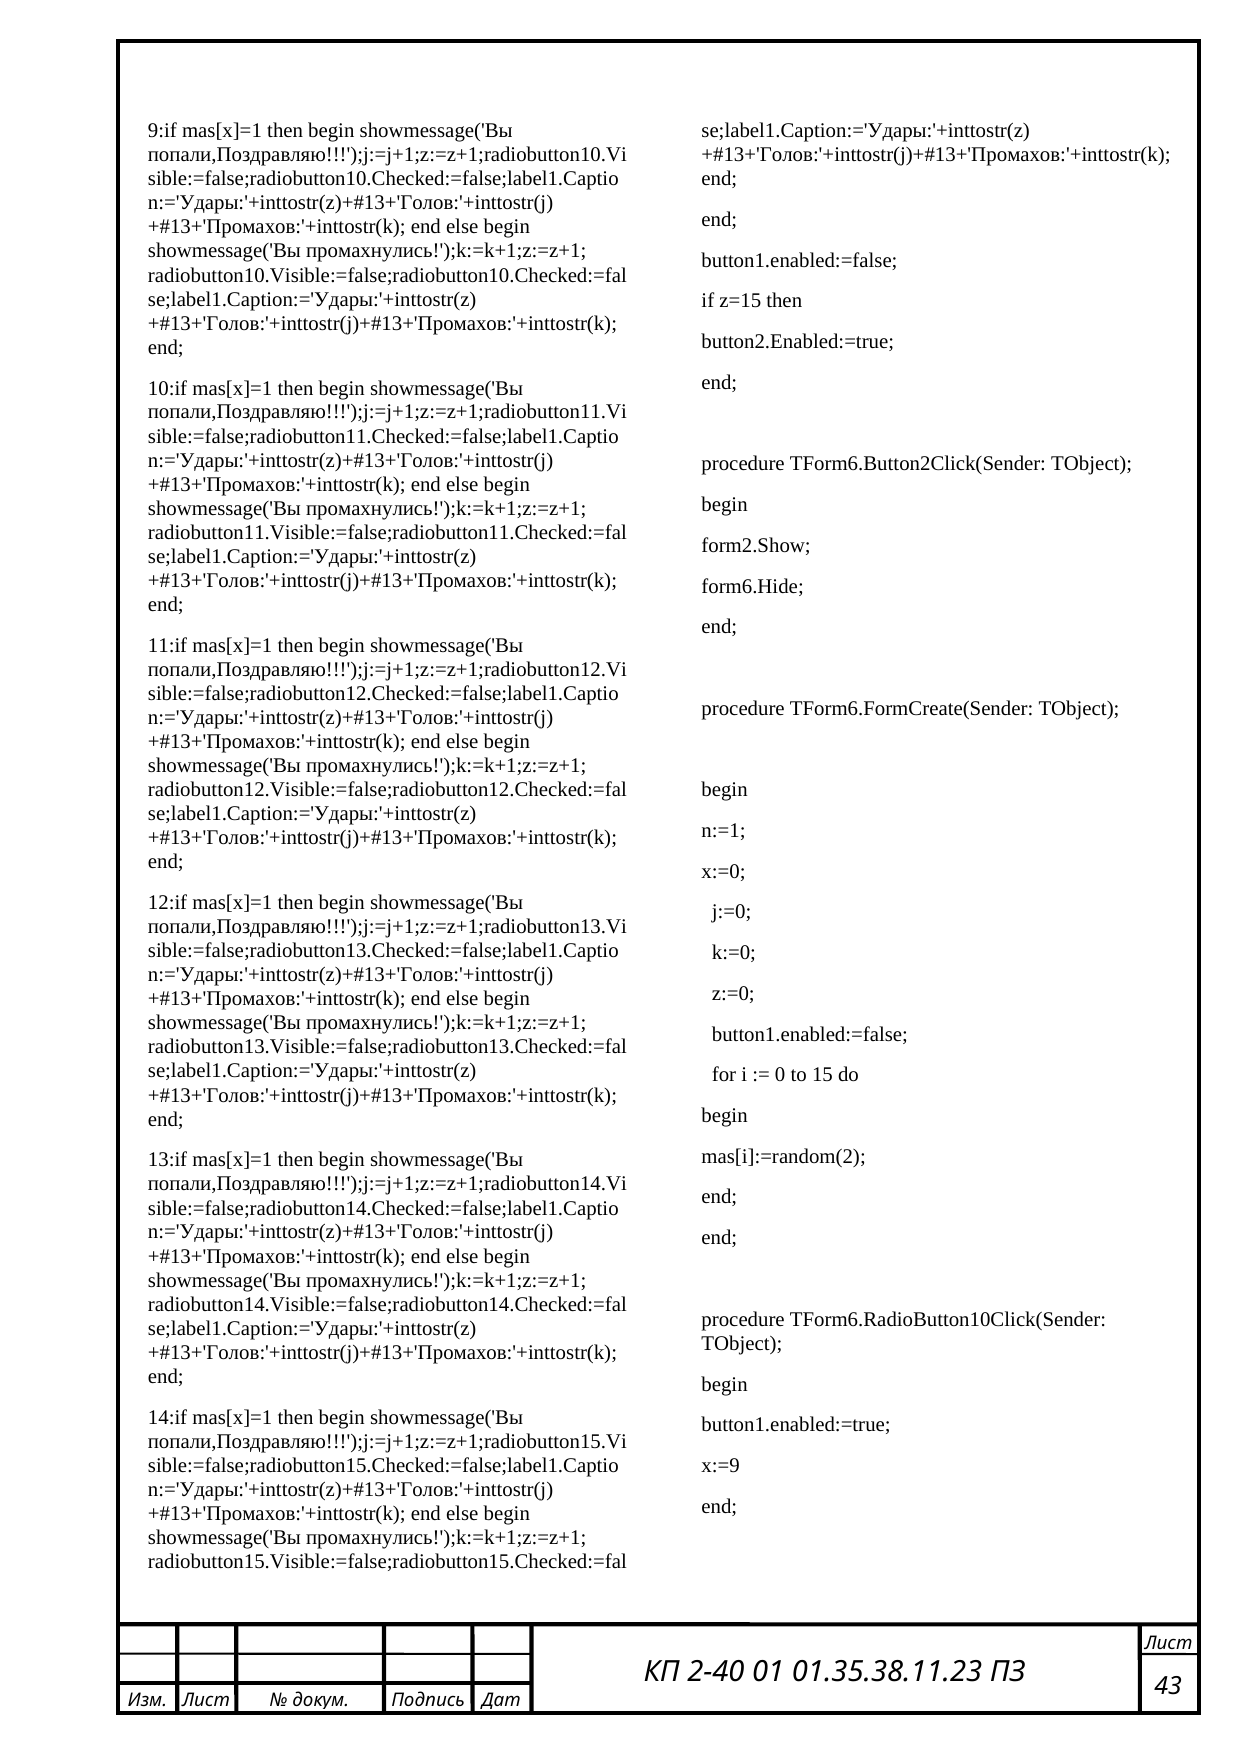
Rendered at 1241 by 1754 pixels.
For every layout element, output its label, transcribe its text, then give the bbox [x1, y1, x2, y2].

text n:=1; [701, 818, 1181, 842]
text end; [701, 1494, 1181, 1518]
text x:=9 [701, 1453, 1181, 1477]
text mas[i]:=random(2); [701, 1144, 1181, 1168]
text procedure TForm6.Button2Click(Sender: TObject); [701, 451, 1181, 475]
text begin [701, 777, 1181, 801]
text end; [701, 207, 1181, 231]
text 10:if mas[x]=1 then begin showmessage('Вы попали,Поздравляю!!!');j:=j+1;z:=z+1;radiobutton11.Visible:=false;radiobutton11.Checked:=false;label1.Caption:='Удары:'+inttostr(z)+#13+'Голов:'+inttostr(j)+#13+'Промахов:'+inttostr(k); end else begin showmessage('Вы промахнулись!');k:=k+1;z:=z+1; radiobutton11.Visible:=false;radiobutton11.Checked:=false;label1.Caption:='Удары:'+inttostr(z)+#13+'Голов:'+inttostr(j)+#13+'Промахов:'+inttostr(k); end; [148, 375, 627, 616]
text end; [701, 1184, 1181, 1208]
text button1.enabled:=false; [701, 248, 1181, 272]
text 9:if mas[x]=1 then begin showmessage('Вы попали,Поздравляю!!!');j:=j+1;z:=z+1;radiobutton10.Visible:=false;radiobutton10.Checked:=false;label1.Caption:='Удары:'+inttostr(z)+#13+'Голов:'+inttostr(j)+#13+'Промахов:'+inttostr(k); end else begin showmessage('Вы промахнулись!');k:=k+1;z:=z+1; radiobutton10.Visible:=false;radiobutton10.Checked:=false;label1.Caption:='Удары:'+inttostr(z)+#13+'Голов:'+inttostr(j)+#13+'Промахов:'+inttostr(k); end; [148, 118, 627, 359]
text 11:if mas[x]=1 then begin showmessage('Вы попали,Поздравляю!!!');j:=j+1;z:=z+1;radiobutton12.Visible:=false;radiobutton12.Checked:=false;label1.Caption:='Удары:'+inttostr(z)+#13+'Голов:'+inttostr(j)+#13+'Промахов:'+inttostr(k); end else begin showmessage('Вы промахнулись!');k:=k+1;z:=z+1; radiobutton12.Visible:=false;radiobutton12.Checked:=false;label1.Caption:='Удары:'+inttostr(z)+#13+'Голов:'+inttostr(j)+#13+'Промахов:'+inttostr(k); end; [148, 633, 627, 873]
text procedure TForm6.FormCreate(Sender: TObject); [701, 696, 1181, 720]
text 13:if mas[x]=1 then begin showmessage('Вы попали,Поздравляю!!!');j:=j+1;z:=z+1;radiobutton14.Visible:=false;radiobutton14.Checked:=false;label1.Caption:='Удары:'+inttostr(z)+#13+'Голов:'+inttostr(j)+#13+'Промахов:'+inttostr(k); end else begin showmessage('Вы промахнулись!');k:=k+1;z:=z+1; radiobutton14.Visible:=false;radiobutton14.Checked:=false;label1.Caption:='Удары:'+inttostr(z)+#13+'Голов:'+inttostr(j)+#13+'Промахов:'+inttostr(k); end; [148, 1147, 627, 1388]
text button1.enabled:=false; [701, 1022, 1181, 1046]
text x:=0; [701, 859, 1181, 883]
text button2.Enabled:=true; [701, 329, 1181, 353]
text end; [701, 370, 1181, 394]
text form6.Hide; [701, 573, 1181, 598]
text 14:if mas[x]=1 then begin showmessage('Вы попали,Поздравляю!!!');j:=j+1;z:=z+1;radiobutton15.Visible:=false;radiobutton15.Checked:=false;label1.Caption:='Удары:'+inttostr(z)+#13+'Голов:'+inttostr(j)+#13+'Промахов:'+inttostr(k); end else begin showmessage('Вы промахнулись!');k:=k+1;z:=z+1; radiobutton15.Visible:=false;radiobutton15.Checked:=false;label1.Caption:='Удары:'+inttostr(z)+#13+'Голов:'+inttostr(j)+#13+'Промахов:'+inttostr(k); end; [701, 118, 1181, 190]
text 12:if mas[x]=1 then begin showmessage('Вы попали,Поздравляю!!!');j:=j+1;z:=z+1;radiobutton13.Visible:=false;radiobutton13.Checked:=false;label1.Caption:='Удары:'+inttostr(z)+#13+'Голов:'+inttostr(j)+#13+'Промахов:'+inttostr(k); end else begin showmessage('Вы промахнулись!');k:=k+1;z:=z+1; radiobutton13.Visible:=false;radiobutton13.Checked:=false;label1.Caption:='Удары:'+inttostr(z)+#13+'Голов:'+inttostr(j)+#13+'Промахов:'+inttostr(k); end; [148, 890, 627, 1131]
text begin [701, 1103, 1181, 1127]
text j:=0; [701, 899, 1181, 923]
text for i := 0 to 15 do [701, 1062, 1181, 1086]
text procedure TForm6.RadioButton10Click(Sender: TObject); [701, 1307, 1181, 1355]
text begin [701, 492, 1181, 516]
text button1.enabled:=true; [701, 1412, 1181, 1436]
text form2.Show; [701, 533, 1181, 557]
text end; [701, 1225, 1181, 1249]
text 14:if mas[x]=1 then begin showmessage('Вы попали,Поздравляю!!!');j:=j+1;z:=z+1;radiobutton15.Visible:=false;radiobutton15.Checked:=false;label1.Caption:='Удары:'+inttostr(z)+#13+'Голов:'+inttostr(j)+#13+'Промахов:'+inttostr(k); end else begin showmessage('Вы промахнулись!');k:=k+1;z:=z+1; radiobutton15.Visible:=false;radiobutton15.Checked:=false;label1.Caption:='Удары:'+inttostr(z)+#13+'Голов:'+inttostr(j)+#13+'Промахов:'+inttostr(k); end; [148, 1404, 627, 1573]
text z:=0; [701, 981, 1181, 1005]
text k:=0; [701, 940, 1181, 964]
text if z=15 then [701, 288, 1181, 312]
text end; [701, 614, 1181, 638]
text begin [701, 1371, 1181, 1396]
